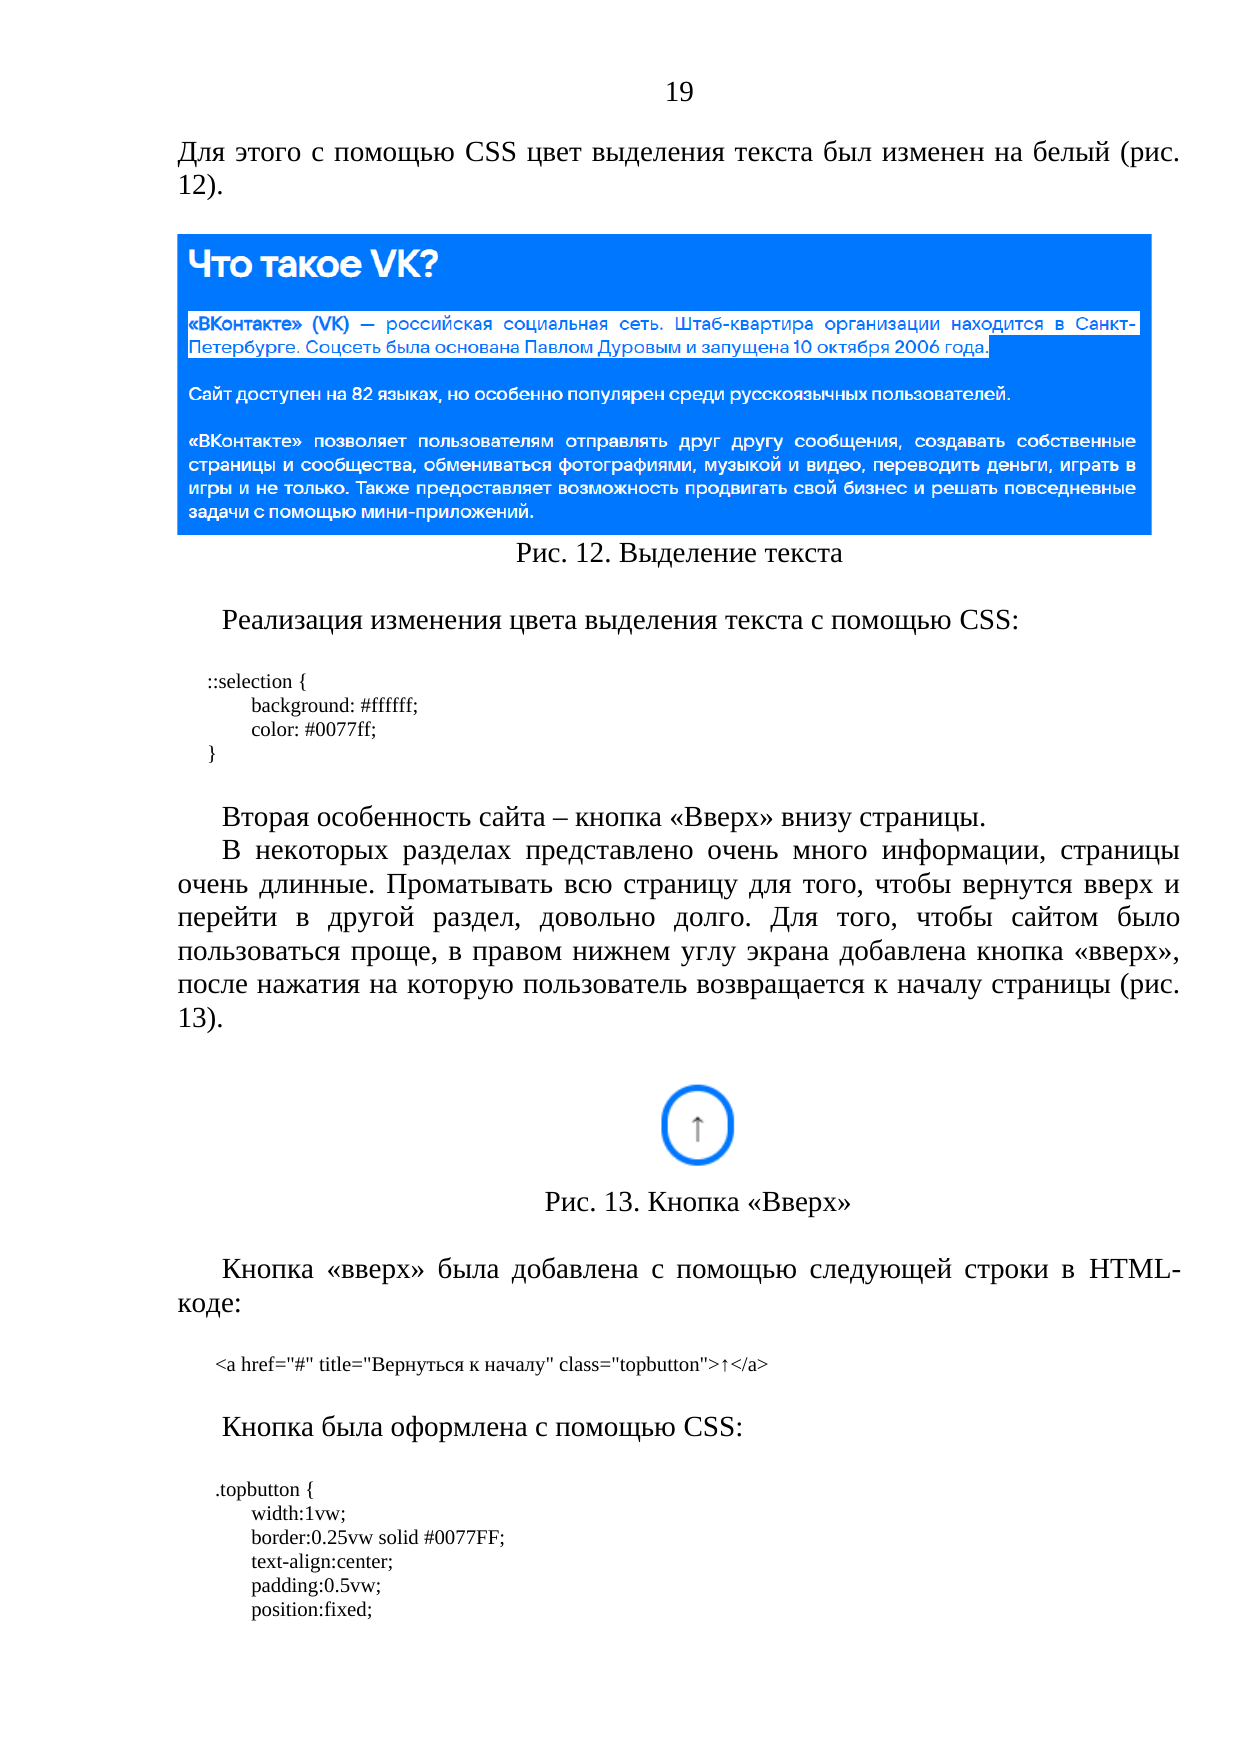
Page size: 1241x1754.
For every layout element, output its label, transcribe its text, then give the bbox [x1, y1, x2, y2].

text text-align:center; [177, 1549, 1181, 1573]
text .topbutton { [177, 1477, 1181, 1501]
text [177, 134, 1181, 201]
picture [177, 234, 1152, 535]
text <a href="#" title="Вернуться к началу" class="topbutton">↑</a> [177, 1352, 1181, 1376]
text Вторая особенность сайта – кнопка «Вверх» внизу страницы. [177, 799, 1181, 832]
text border:0.25vw solid #0077FF; [177, 1525, 1181, 1549]
text background: #ffffff; [177, 693, 1181, 717]
text Реализация изменения цвета выделения текста с помощью CSS: [177, 602, 1181, 635]
text ::selection { [177, 669, 1181, 693]
text width:1vw; [177, 1501, 1181, 1525]
text В некоторых разделах представлено очень много информации, страницы очень длинные. Проматывать всю страницу для того, чтобы вернутся вверх и перейти в другой раздел, довольно долго. Для того, чтобы сайтом было пользоваться проще, в правом нижнем углу экрана добавлена кнопка «вверх», после нажатия на которую пользователь возвращается к началу страницы (рис. 13). [177, 832, 1181, 1033]
text Рис. 12. Выделение текста [177, 535, 1181, 568]
text color: #0077ff; [177, 717, 1181, 741]
text padding:0.5vw; [177, 1573, 1181, 1597]
text Кнопка была оформлена с помощью CSS: [177, 1409, 1181, 1443]
picture [646, 1067, 750, 1185]
text position:fixed; [177, 1597, 1181, 1621]
text Рис. 13. Кнопка «Вверх» [177, 1184, 1181, 1218]
text } [177, 741, 1181, 765]
text Кнопка «вверх» была добавлена с помощью следующей строки в HTML-коде: [177, 1251, 1181, 1318]
